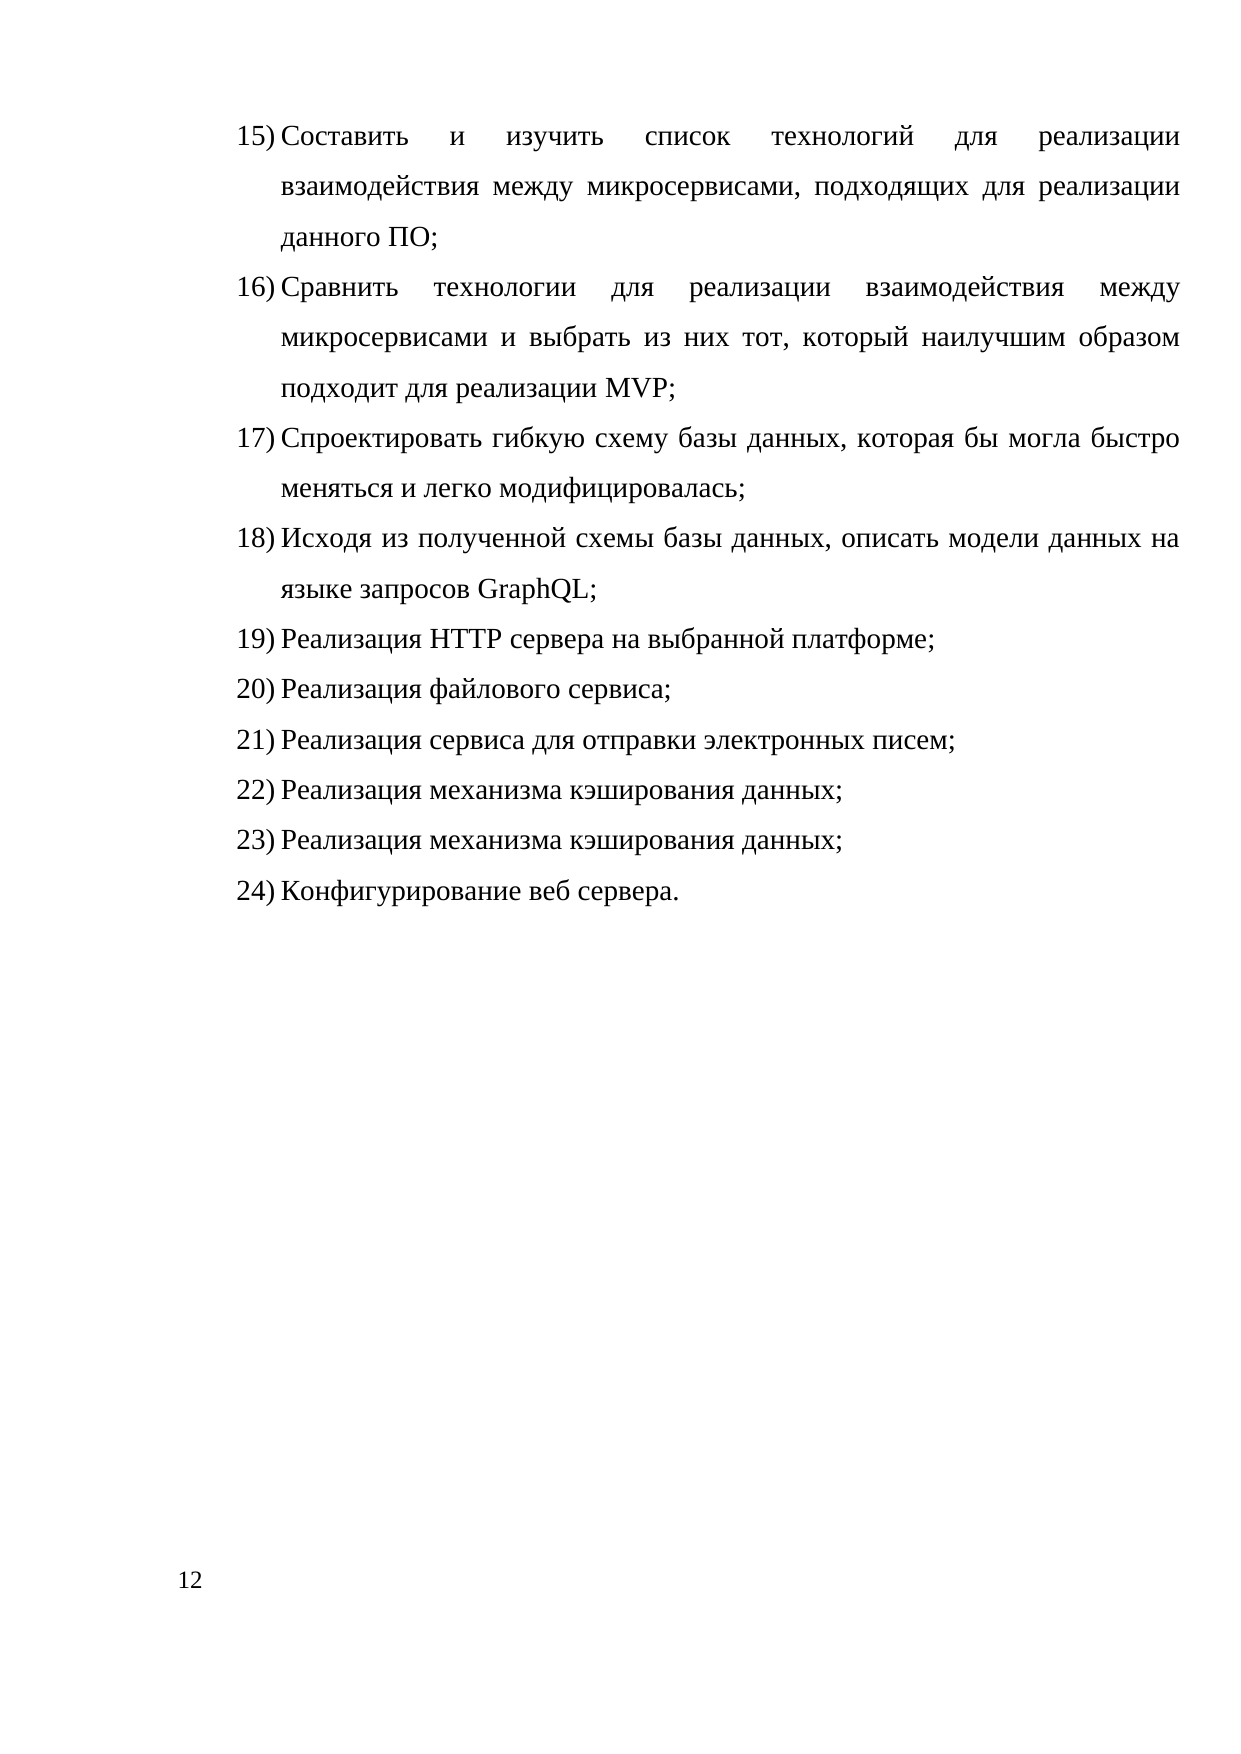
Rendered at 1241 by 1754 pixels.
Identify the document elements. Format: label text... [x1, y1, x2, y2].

list Исходя из полученной схемы базы данных, описать модели данных на языке запросов GraphQL; [236, 521, 1181, 604]
list Реализация механизма кэширования данных; [236, 822, 1181, 856]
list Реализация механизма кэширования данных; [236, 772, 1181, 806]
list Составить и изучить список технологий для реализации взаимодействия между микросервисами, подходящих для реализации данного ПО; [236, 118, 1181, 252]
list Сравнить технологии для реализации взаимодействия между микросервисами и выбрать из них тот, который наилучшим образом подходит для реализации MVP; [236, 269, 1181, 403]
list Реализация HTTP сервера на выбранной платформе; [236, 621, 1181, 655]
list Спроектировать гибкую схему базы данных, которая бы могла быстро меняться и легко модифицировалась; [236, 420, 1181, 504]
list Конфигурирование веб сервера. [236, 873, 1181, 906]
list Реализация файлового сервиса; [236, 672, 1181, 705]
list Реализация сервиса для отправки электронных писем; [236, 722, 1181, 755]
